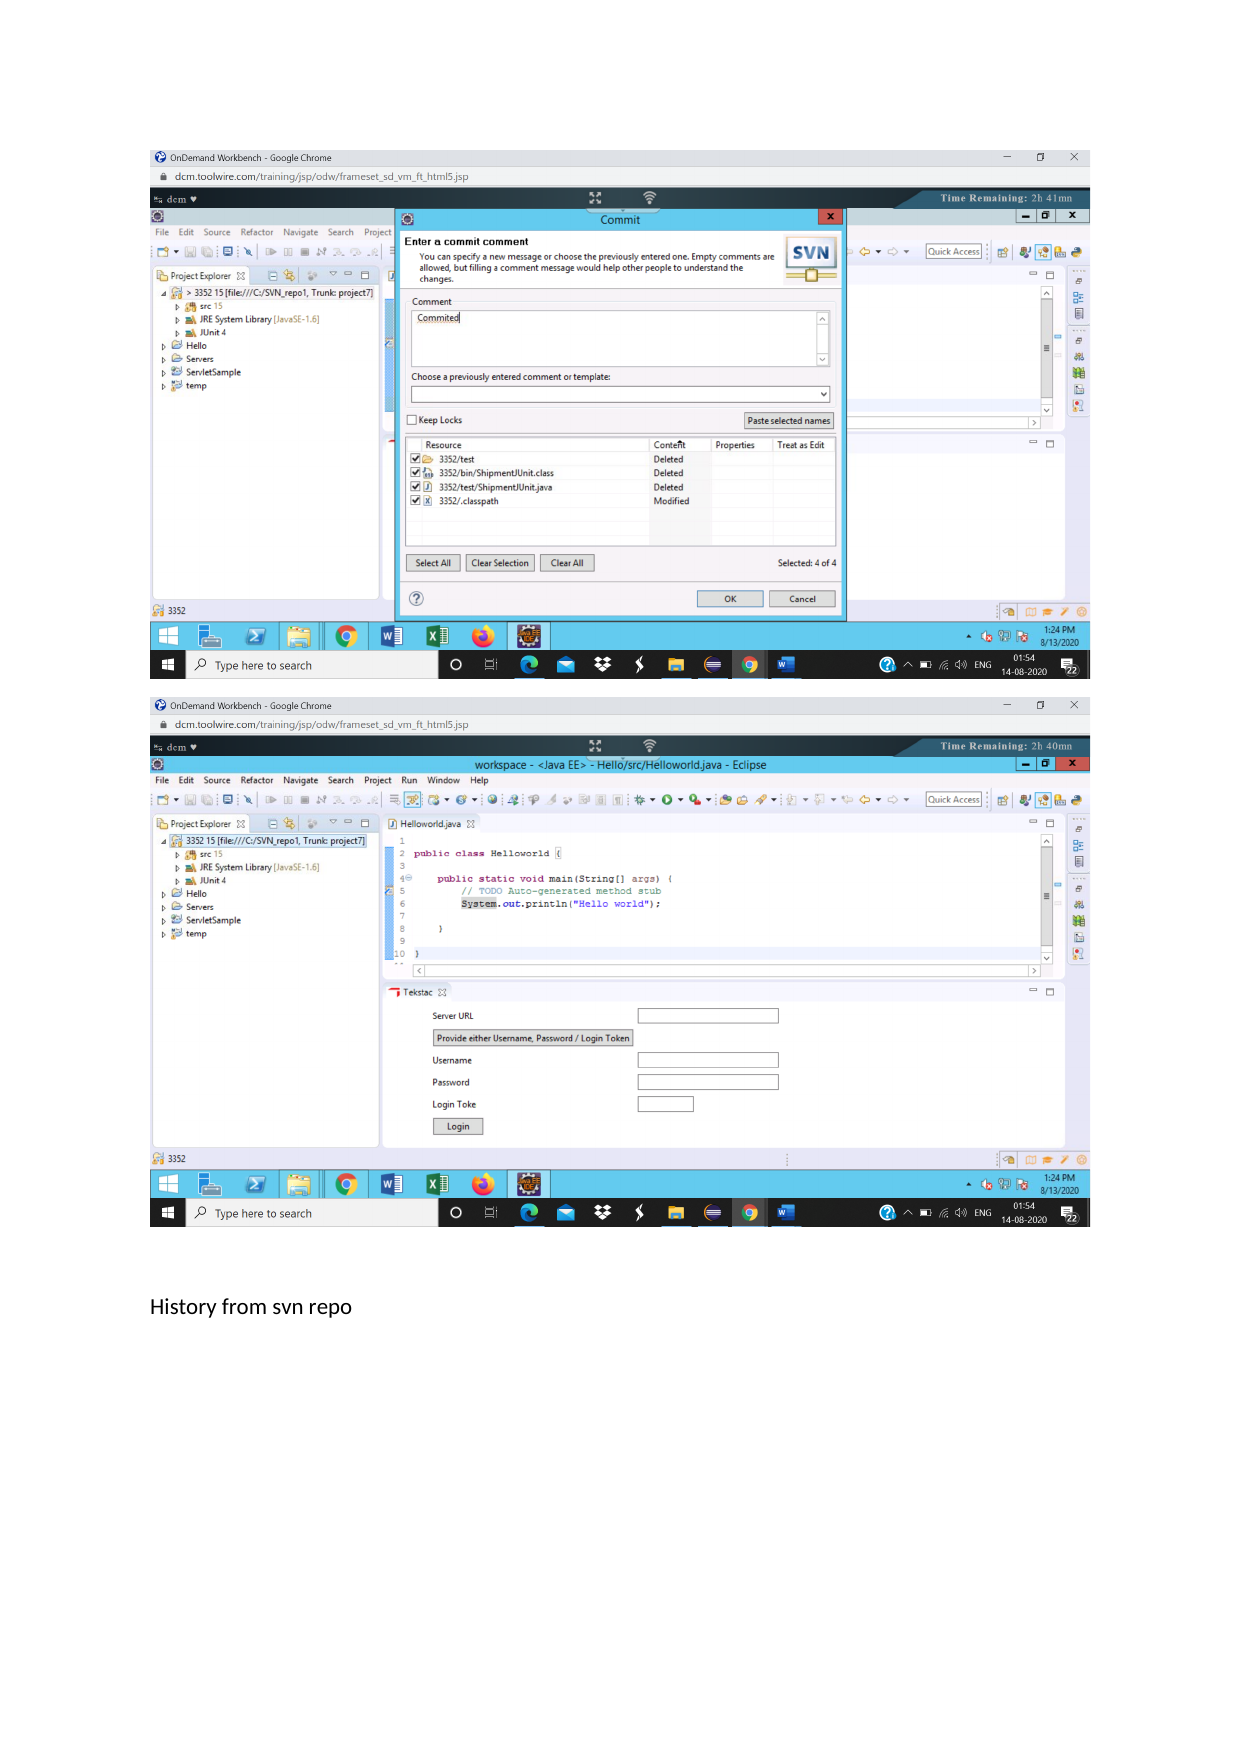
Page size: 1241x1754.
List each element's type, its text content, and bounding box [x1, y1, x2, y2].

picture [150, 697, 1091, 1227]
text History from svn repo [150, 1292, 1090, 1320]
picture [150, 150, 1091, 679]
